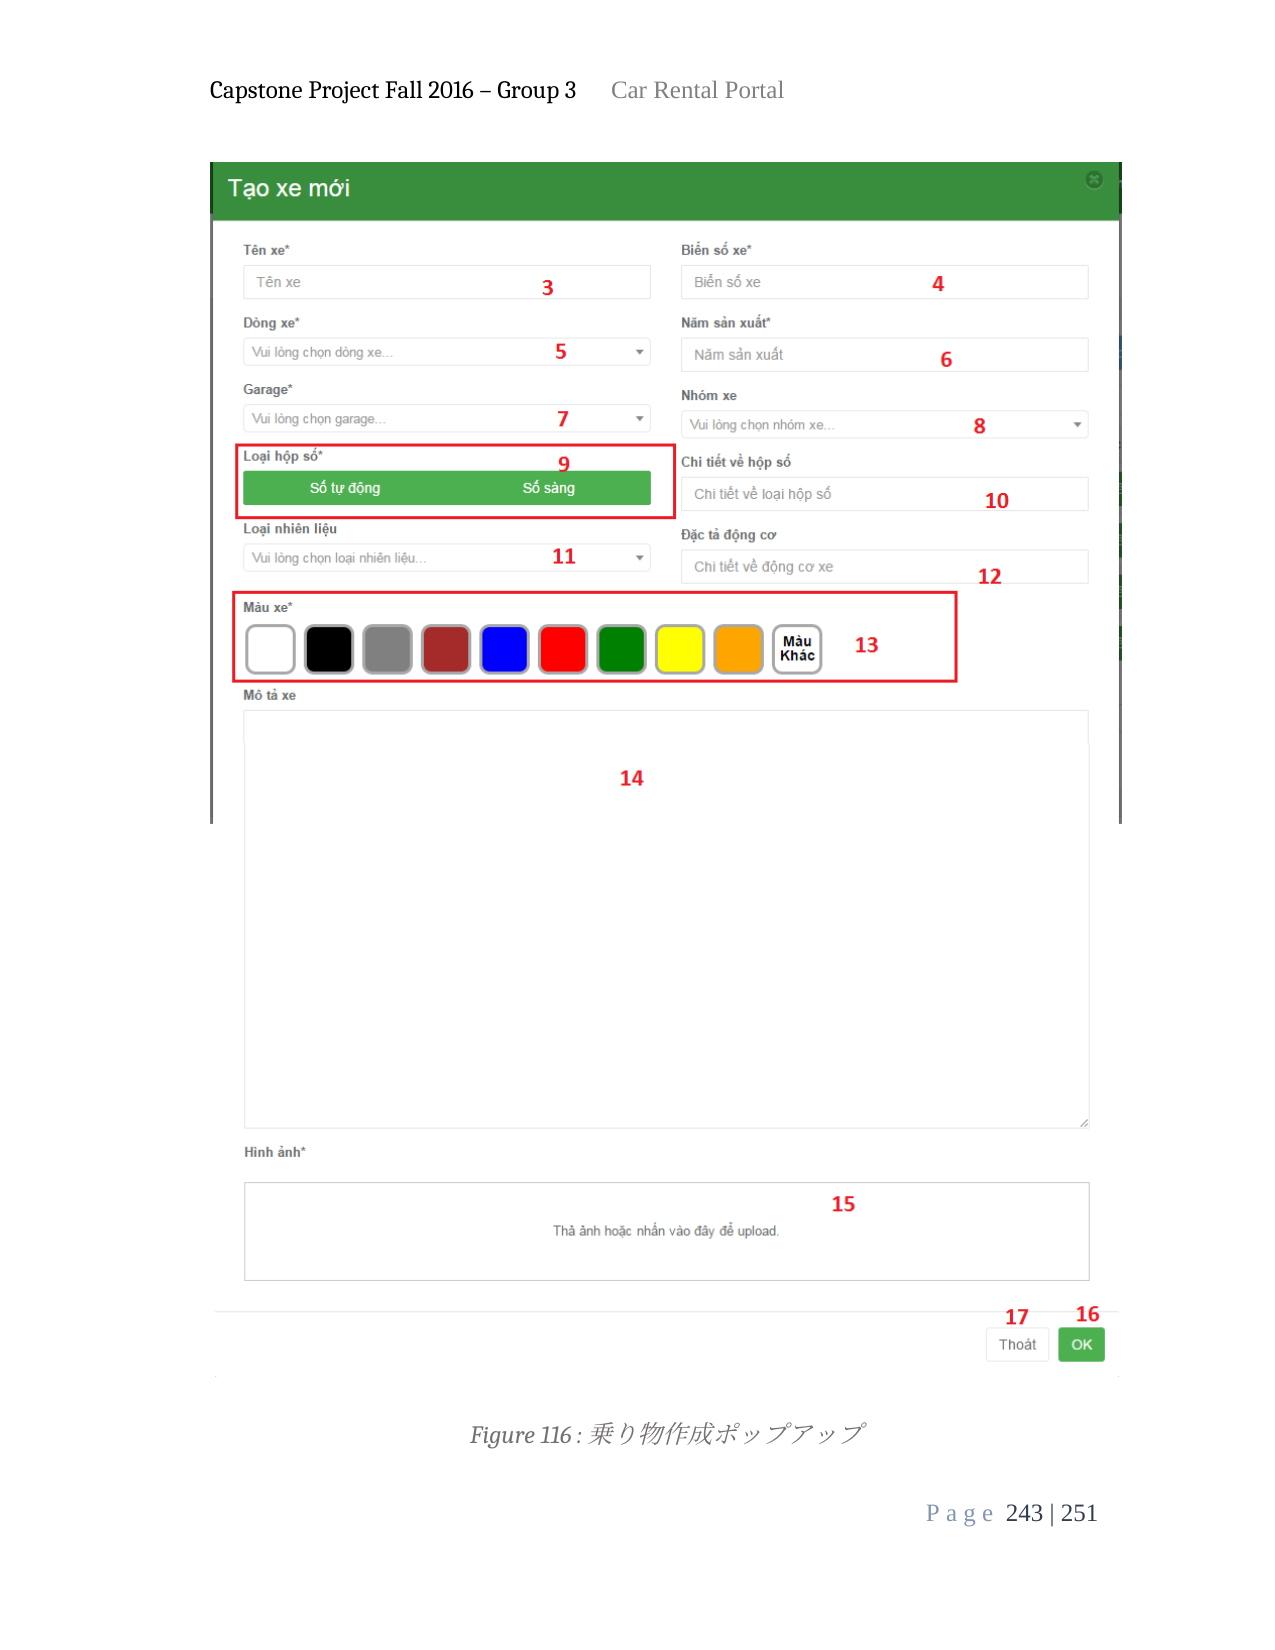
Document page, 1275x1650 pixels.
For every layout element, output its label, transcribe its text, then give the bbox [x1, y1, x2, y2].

text Figure 116 : 乗り物作成ポップアップ [210, 1415, 1125, 1451]
picture [210, 162, 1122, 1396]
